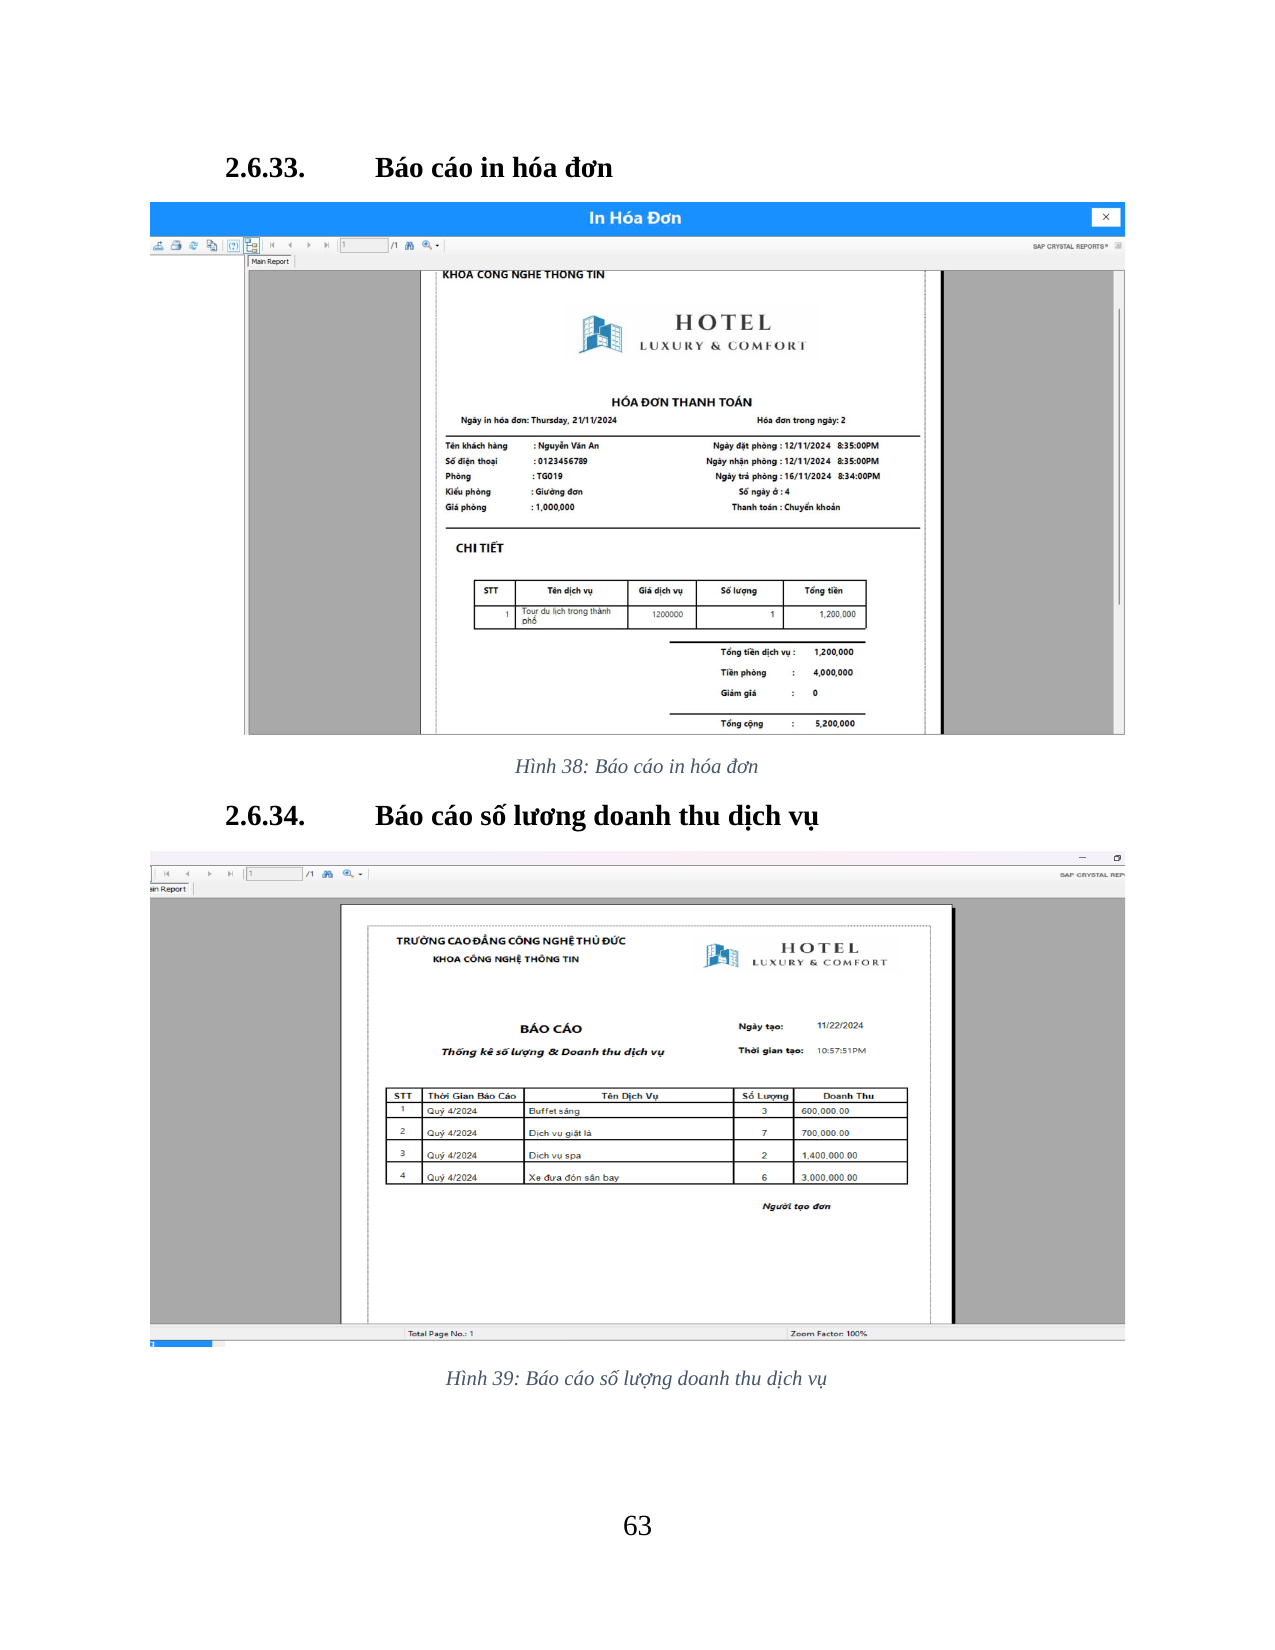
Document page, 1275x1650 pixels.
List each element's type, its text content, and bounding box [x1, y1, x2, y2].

text Hình 38: Báo cáo in hóa đơn [150, 754, 1125, 778]
text Hình 39: Báo cáo số lượng doanh thu dịch vụ [150, 1366, 1125, 1390]
text Báo cáo in hóa đơn [225, 150, 1125, 183]
text Báo cáo số lương doanh thu dịch vụ [225, 798, 1125, 832]
picture [150, 202, 1125, 735]
picture [150, 851, 1125, 1347]
